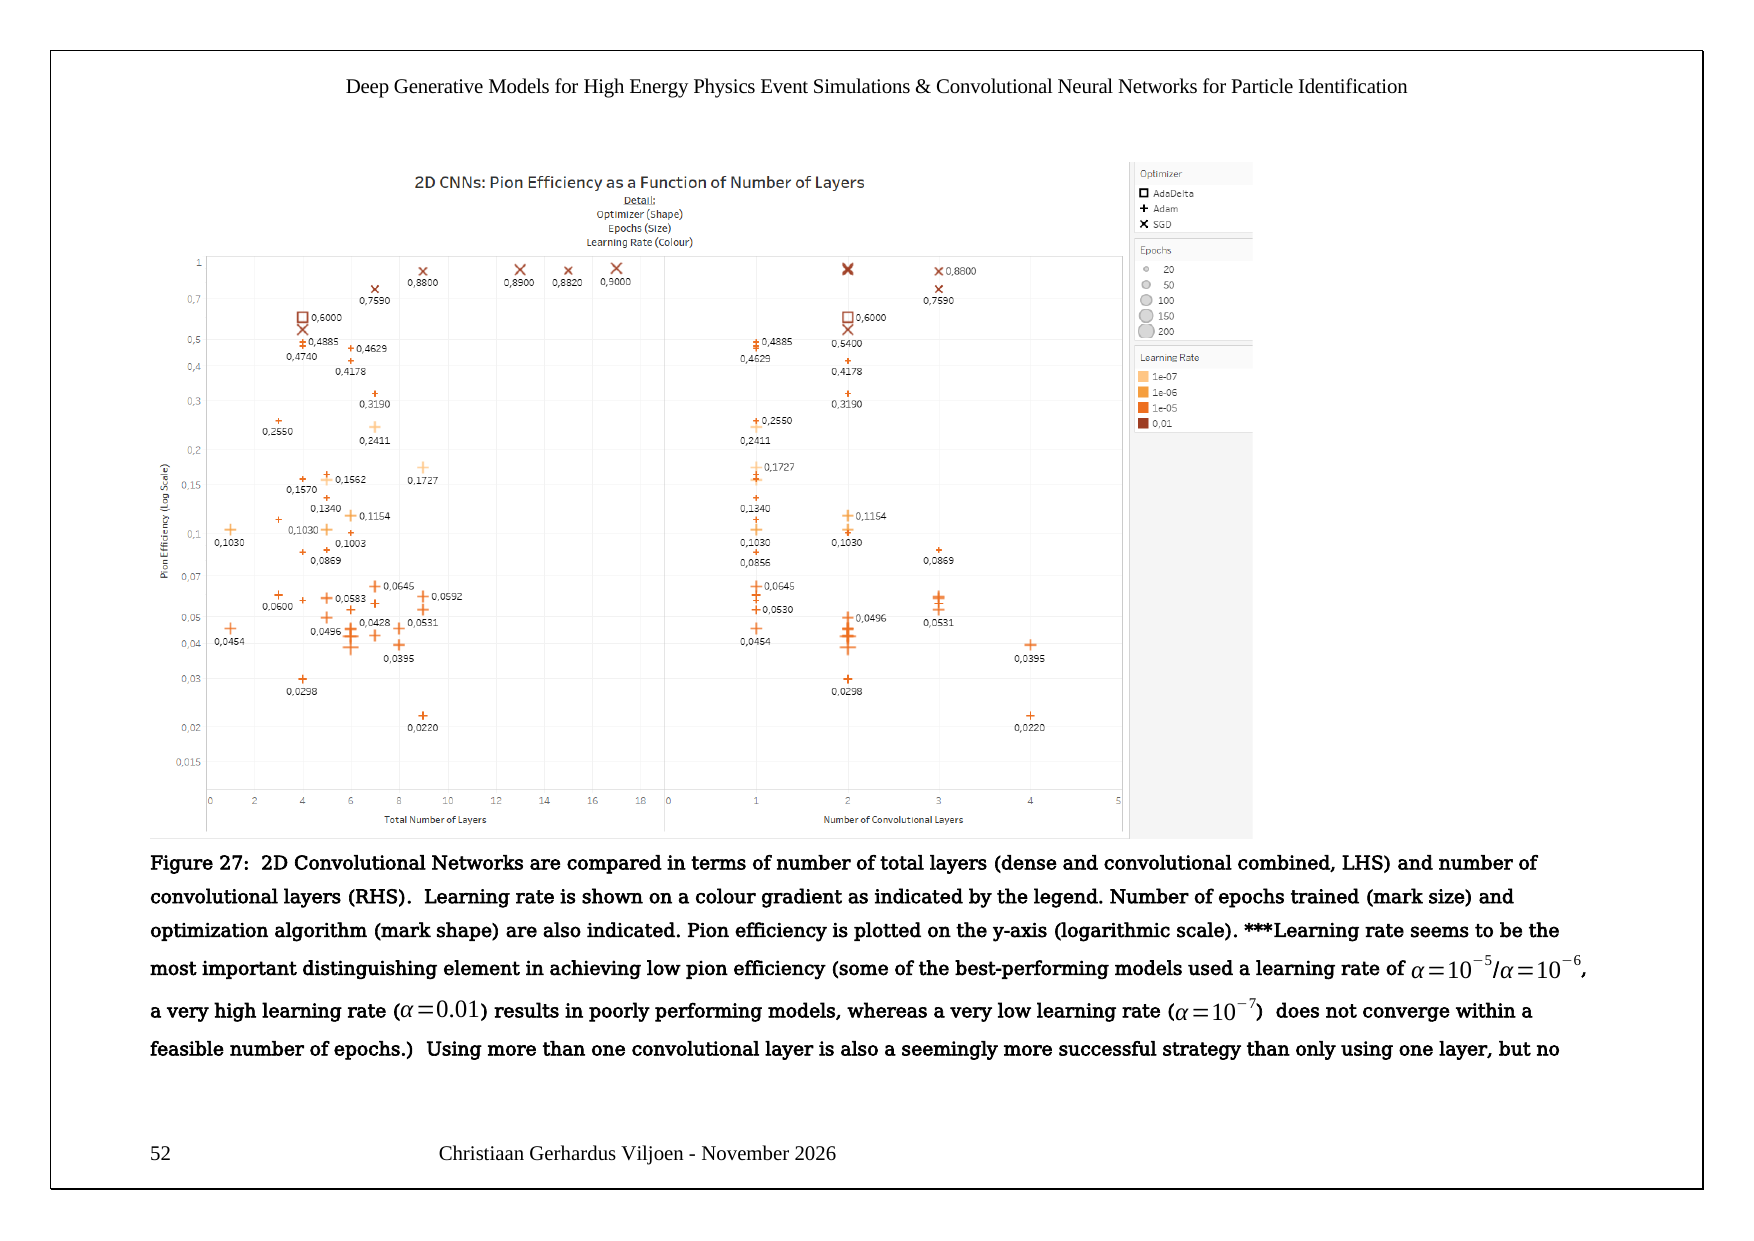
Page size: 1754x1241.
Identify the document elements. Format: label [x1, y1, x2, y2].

text [150, 851, 1603, 1059]
picture [150, 162, 1253, 839]
